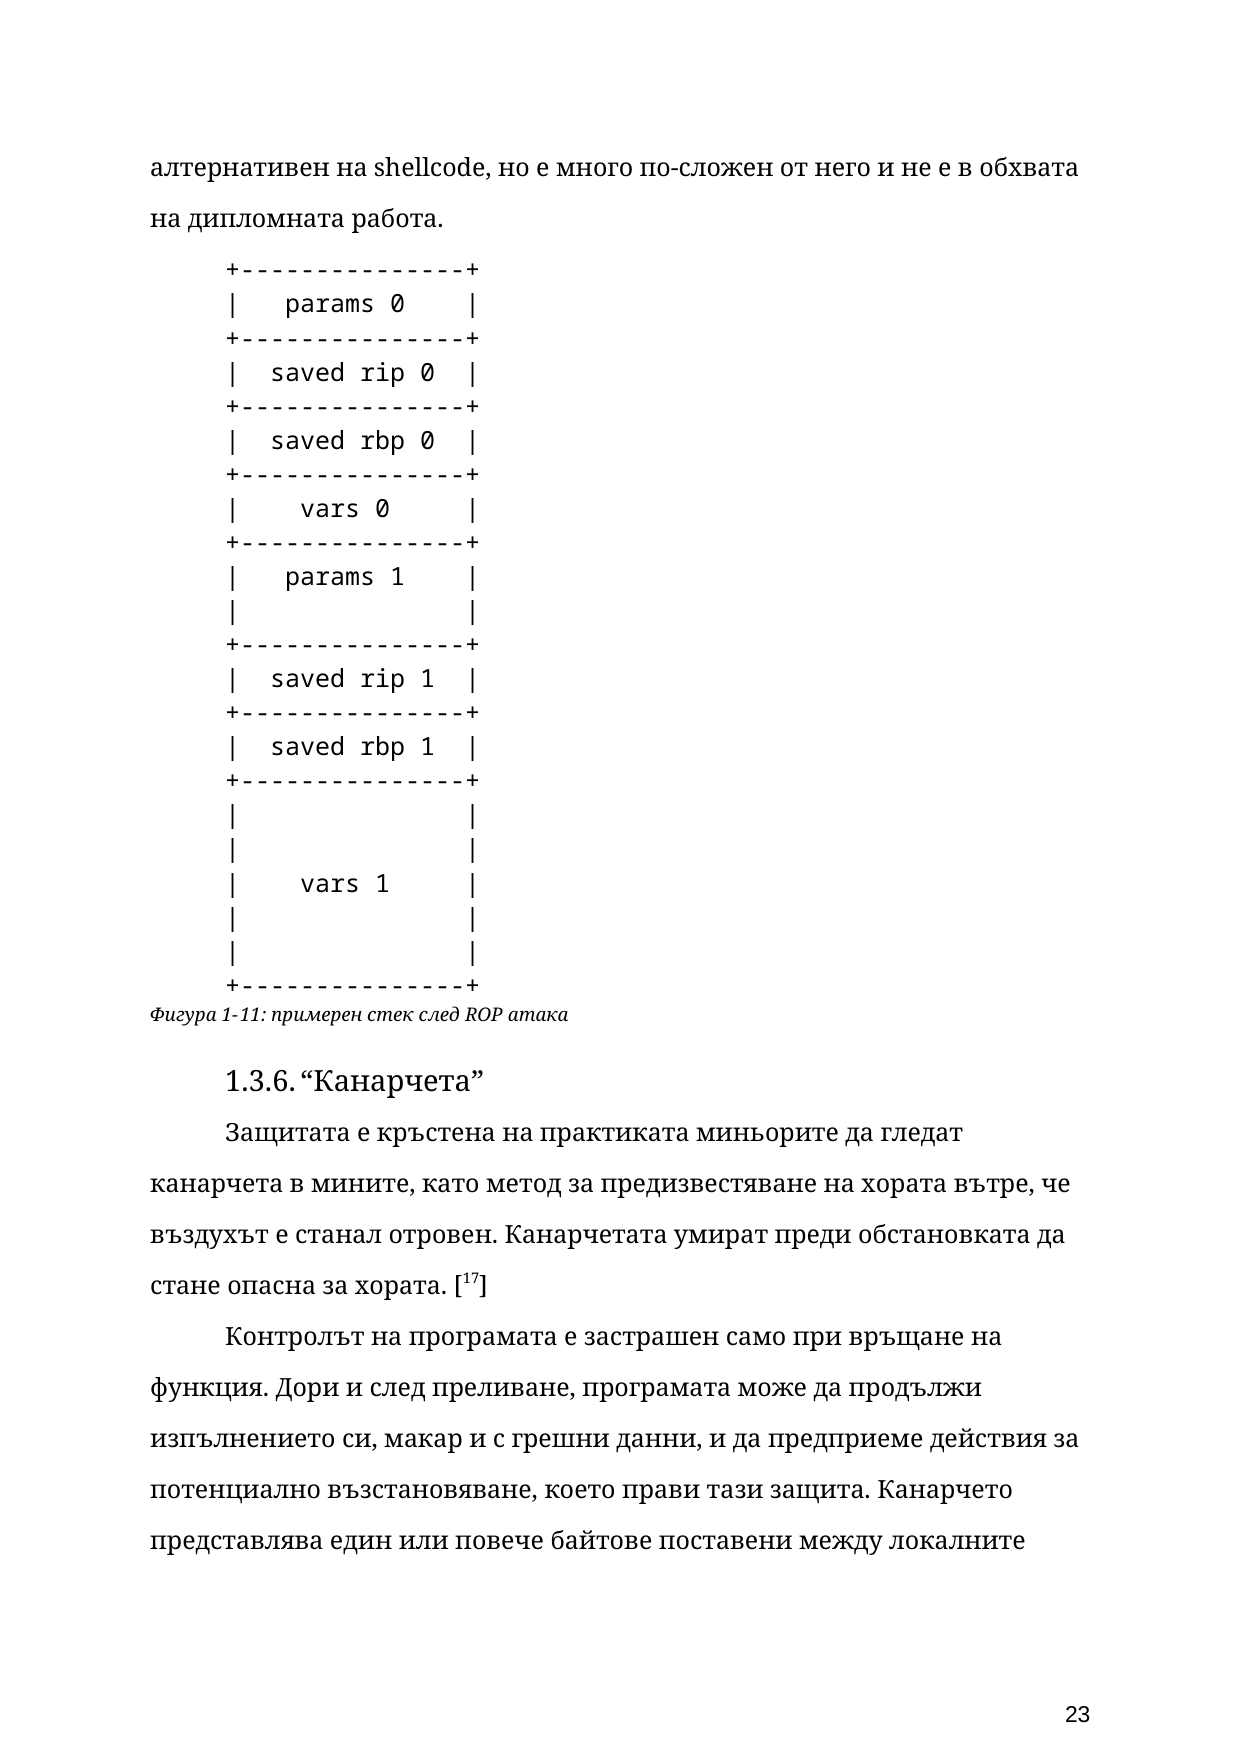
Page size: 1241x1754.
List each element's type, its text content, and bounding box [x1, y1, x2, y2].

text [150, 1318, 1090, 1557]
text | | [150, 933, 1090, 967]
text Фигура 1-11: примерен стек след ROP атака [150, 1001, 1090, 1027]
text +---------------+ [150, 763, 1090, 797]
text | params 0 | [150, 286, 1090, 320]
text | | [150, 593, 1090, 627]
text | params 1 | [150, 559, 1090, 593]
text | | [150, 899, 1090, 933]
text | vars 1 | [150, 865, 1090, 899]
text Защитата е кръстена на практиката миньорите да гледат канарчета в мините, като метод за предизвестяване на хората вътре, че въздухът е станал отровен. Канарчетата умират преди обстановката да стане опасна за хората. [] [150, 1114, 1090, 1301]
text | vars 0 | [150, 491, 1090, 524]
text +---------------+ [150, 456, 1090, 491]
text | saved rbp 1 | [150, 729, 1090, 763]
text | saved rip 1 | [150, 661, 1090, 695]
text | | [150, 831, 1090, 865]
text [150, 150, 1090, 235]
text | saved rip 0 | [150, 354, 1090, 388]
text | | [150, 797, 1090, 831]
text +---------------+ [150, 388, 1090, 422]
subtitle “Канарчета” [225, 1060, 1090, 1100]
text +---------------+ [150, 967, 1090, 1001]
text +---------------+ [150, 627, 1090, 661]
text +---------------+ [150, 252, 1090, 286]
text +---------------+ [150, 320, 1090, 354]
text +---------------+ [150, 524, 1090, 559]
text +---------------+ [150, 695, 1090, 729]
text | saved rbp 0 | [150, 422, 1090, 456]
